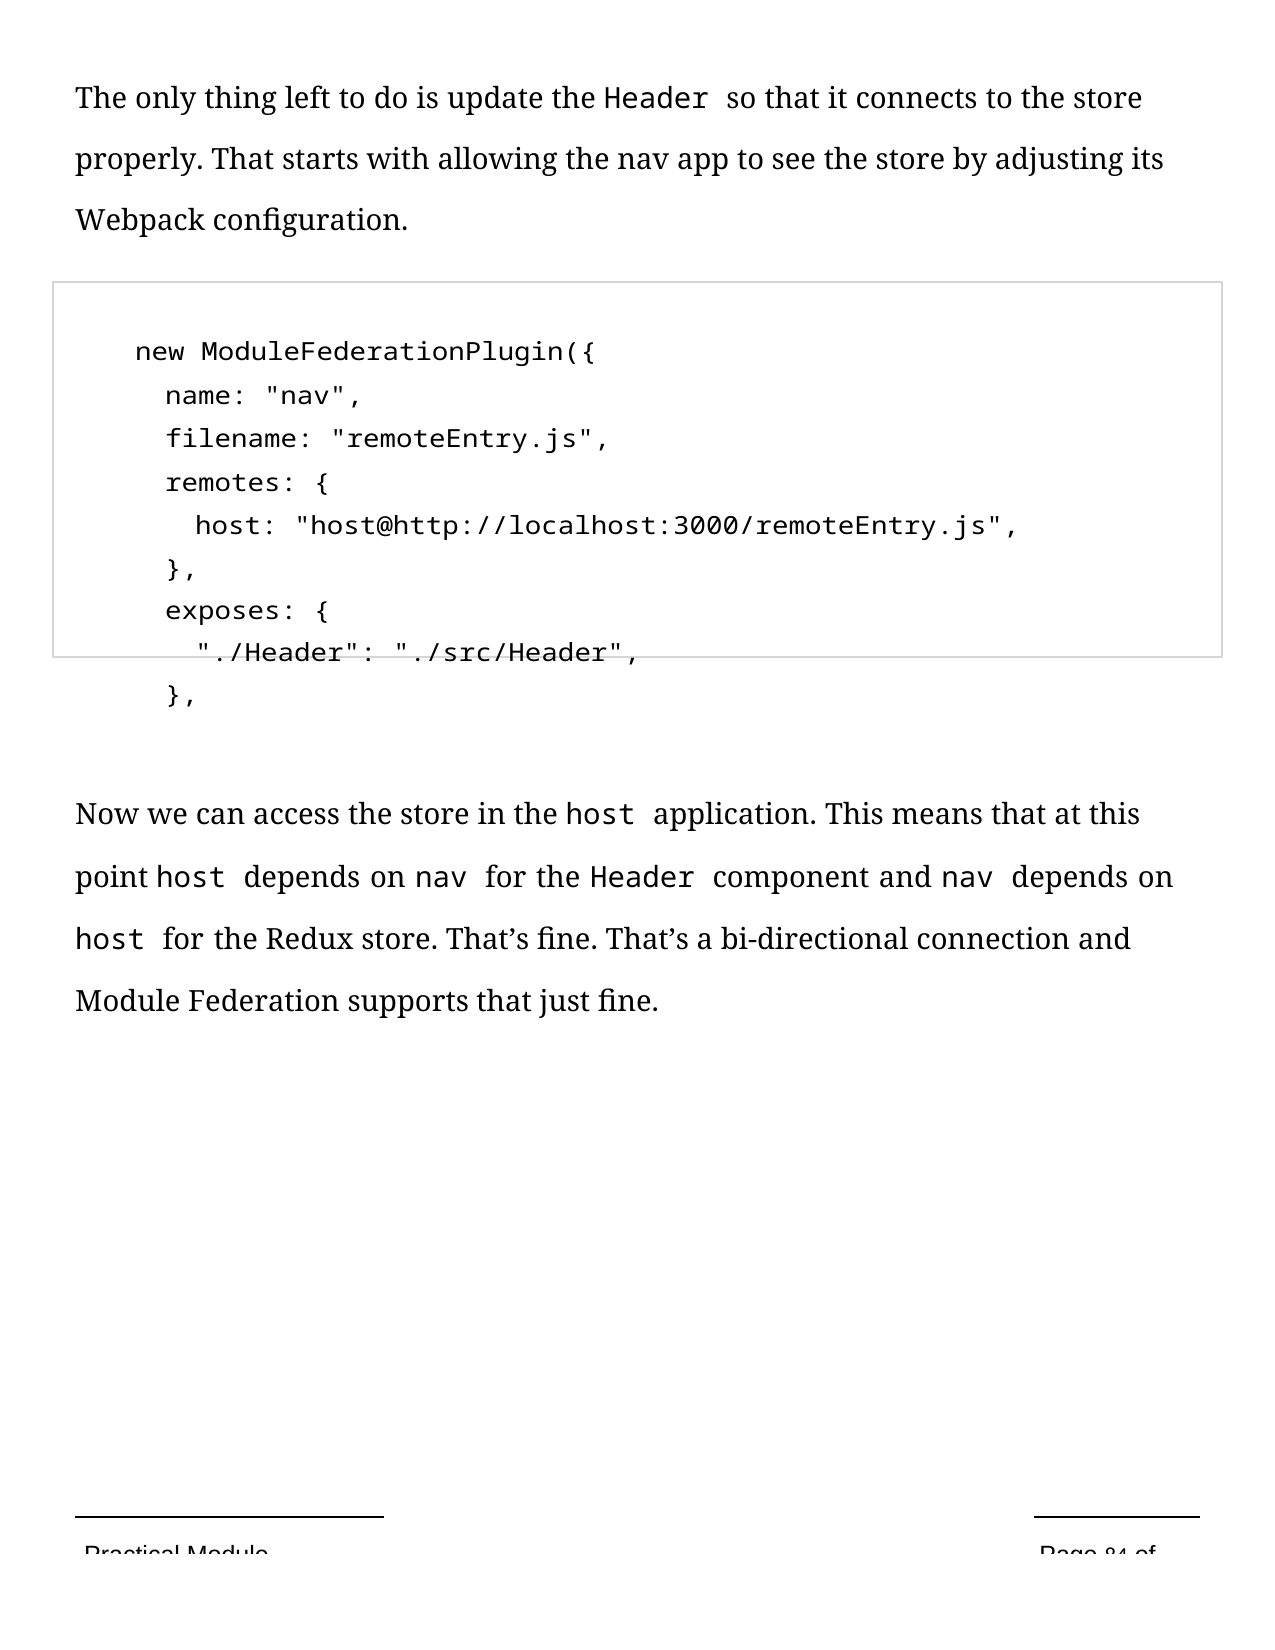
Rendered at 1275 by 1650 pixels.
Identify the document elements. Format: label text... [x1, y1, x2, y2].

text host: "host@http://localhost:3000/remoteEntry.js", [195, 508, 1212, 542]
text }, [165, 550, 1212, 584]
text }, [165, 677, 1212, 711]
text filename: "remoteEntry.js", remotes: { [165, 421, 613, 498]
text The only thing left to do is update the Header so that it connects to the store properly. That starts with allowing the nav app to see the store by adjusting its Webpack configuration. [75, 78, 1192, 239]
text Now we can access the store in the host application. This means that at this point host depends on nav for the Header component and nav depends on host for the Redux store. That’s fine. That’s a bi-directional connection and Module Federation supports that just fine. [75, 793, 1188, 1020]
text "./Header": "./src/Header", [195, 635, 1212, 669]
text new ModuleFederationPlugin({ name: "nav", [135, 334, 613, 411]
text exposes: { [165, 592, 1212, 627]
